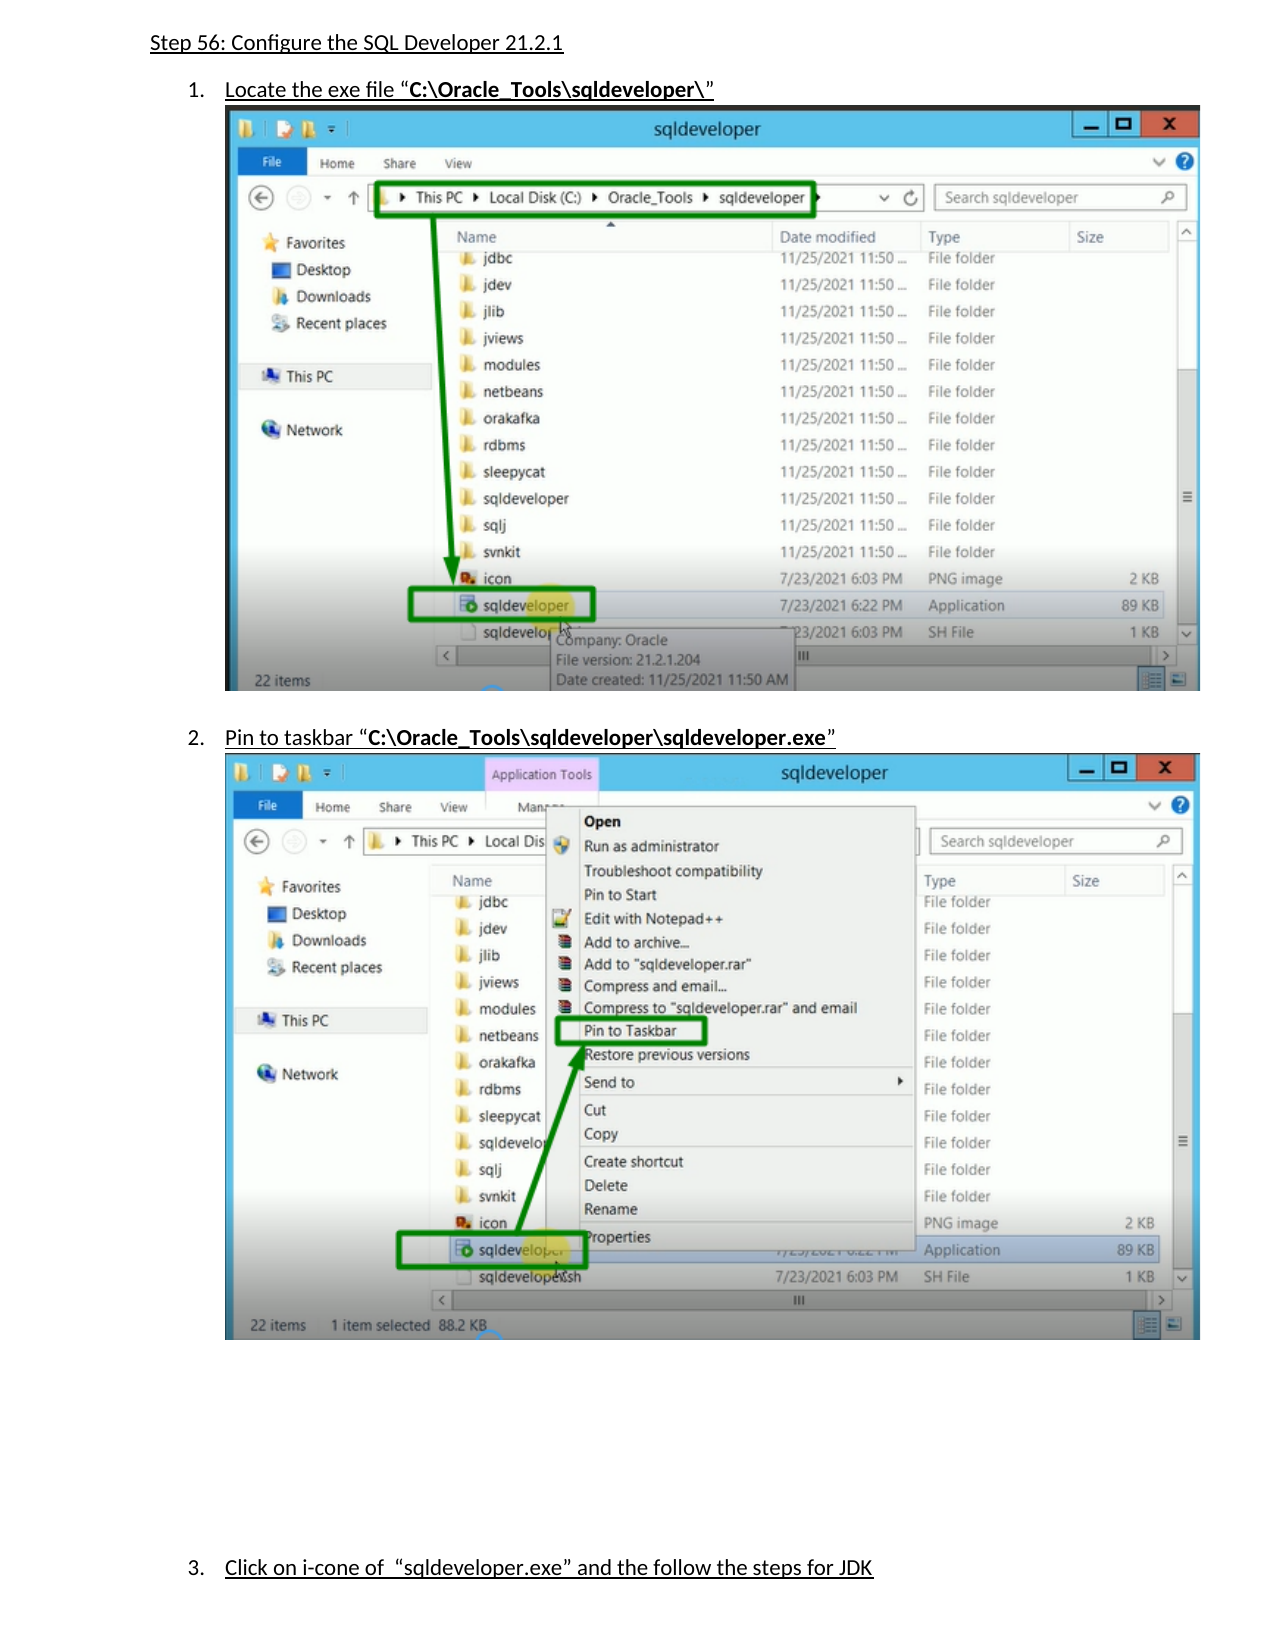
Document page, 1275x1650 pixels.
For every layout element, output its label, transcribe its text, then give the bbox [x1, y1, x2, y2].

picture [225, 753, 1200, 1340]
list Click on i-cone of “sqldeveloper.exe” and the follow the steps for JDK [187, 1553, 1125, 1581]
text Step 56: Configure the SQL Developer 21.2.1 [150, 28, 1125, 56]
picture [225, 105, 1200, 691]
list Pin to taskbar “C:\Oracle_Tools\sqldeveloper\sqldeveloper.exe” [187, 723, 1125, 751]
list Locate the exe file “C:\Oracle_Tools\sqldeveloper\” [187, 75, 1125, 103]
